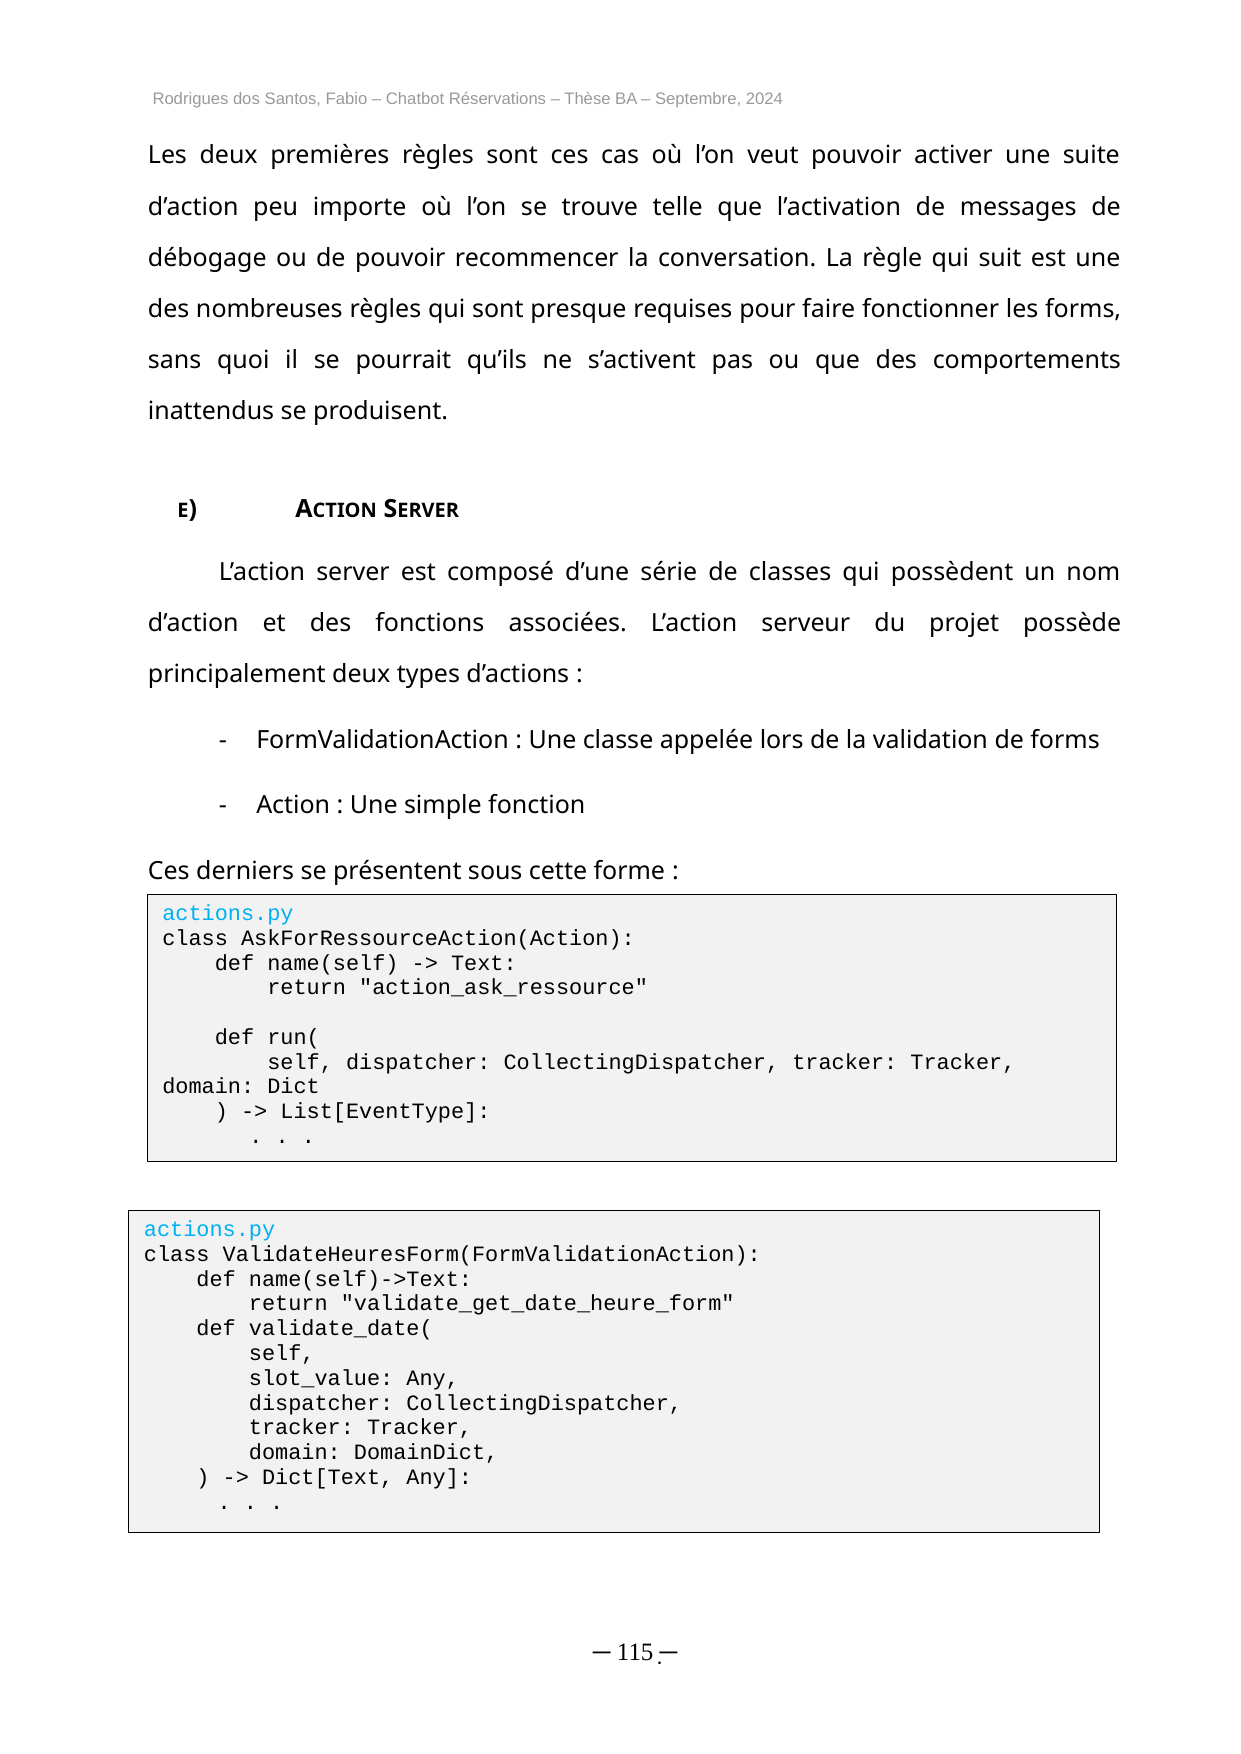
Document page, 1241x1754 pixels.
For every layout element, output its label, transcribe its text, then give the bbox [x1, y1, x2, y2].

text Ces derniers se présentent sous cette forme : [148, 852, 1122, 887]
subtitle Action Server [177, 491, 1122, 525]
text L’action server est composé d’une série de classes qui possèdent un nom d’action et des fonctions associées. L’action serveur du projet possède principalement deux types d’actions : [148, 553, 1122, 690]
list Action : Une simple fonction [218, 787, 1122, 821]
text Les deux premières règles sont ces cas où l’on veut pouvoir activer une suite d’action peu importe où l’on se trouve telle que l’activation de messages de débogage ou de pouvoir recommencer la conversation. La règle qui suit est une des nombreuses règles qui sont presque requises pour faire fonctionner les forms, sans quoi il se pourrait qu’ils ne s’activent pas ou que des comportements inattendus se produisent. [148, 137, 1122, 426]
list FormValidationAction : Une classe appelée lors de la validation de forms [218, 721, 1122, 755]
